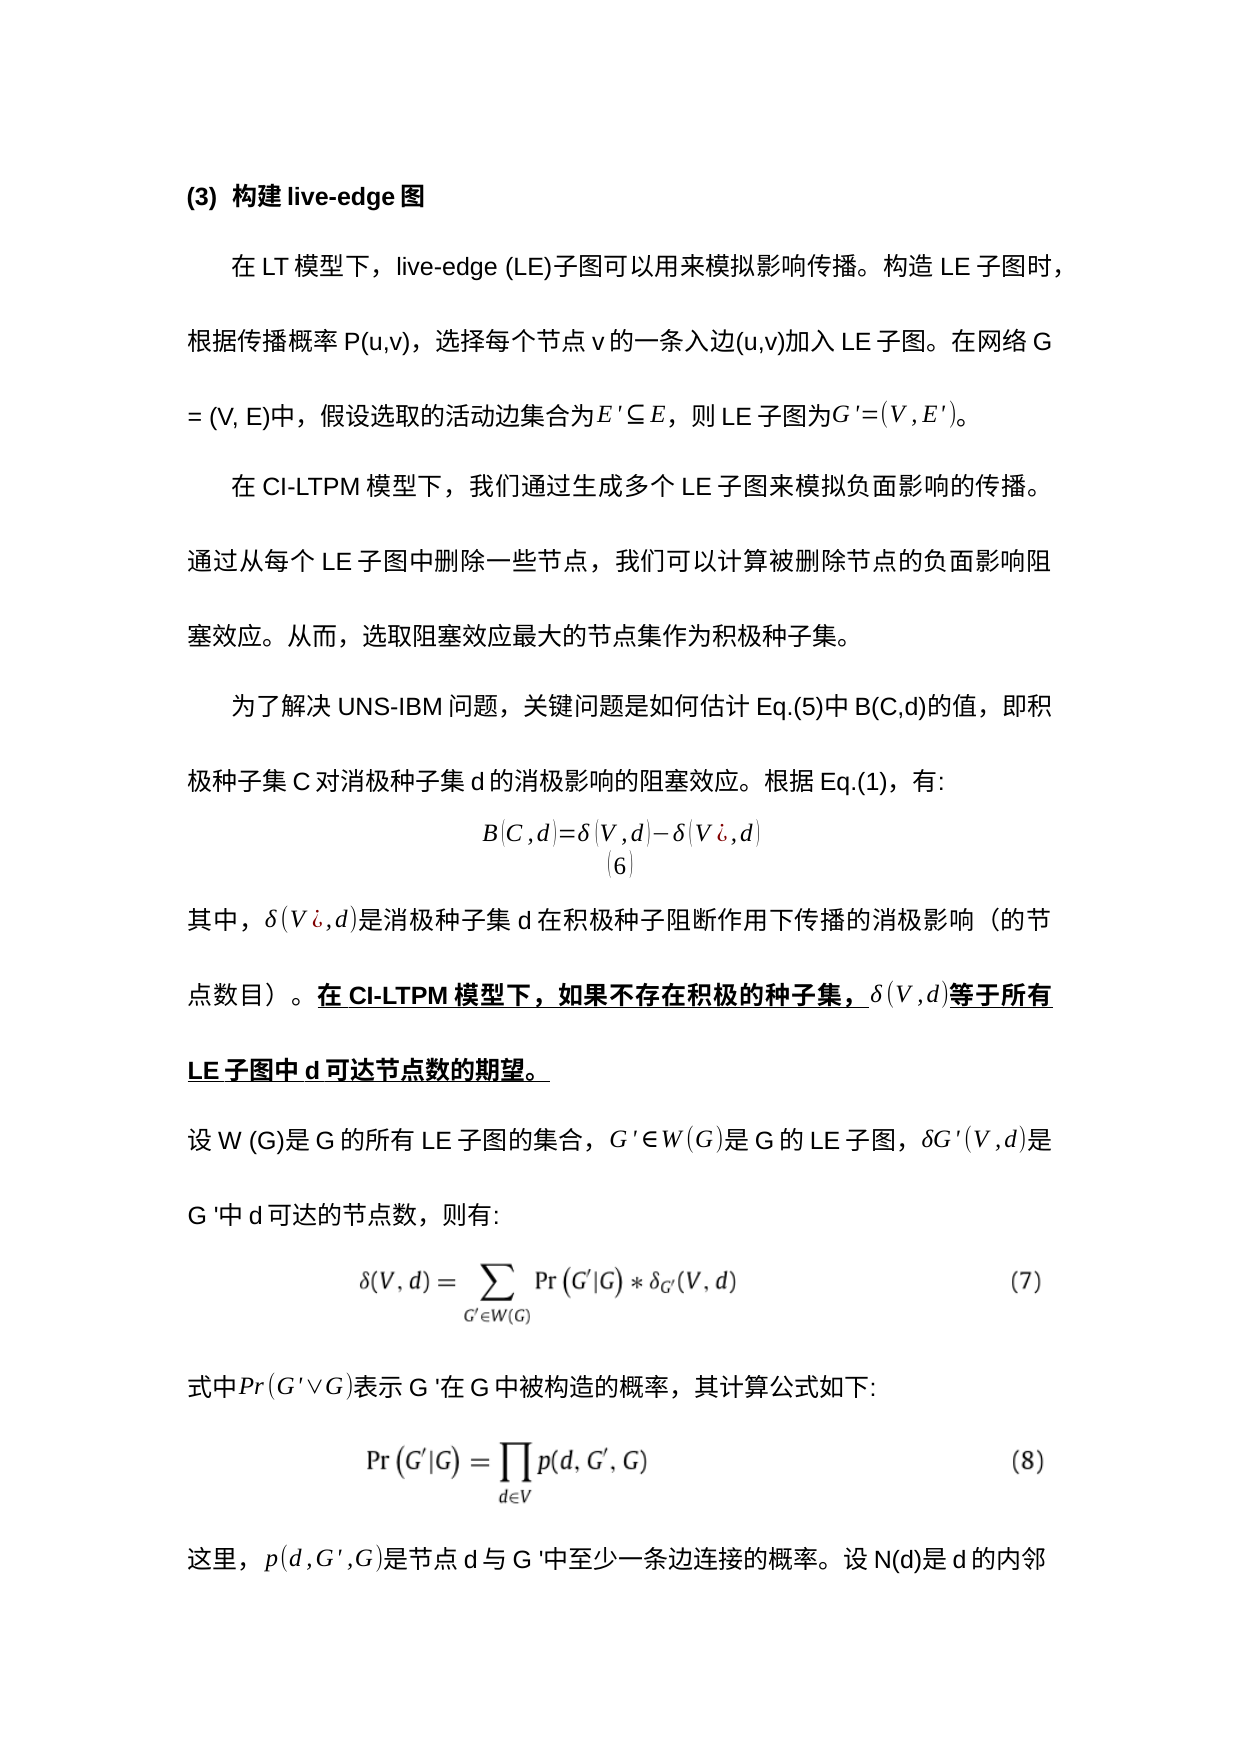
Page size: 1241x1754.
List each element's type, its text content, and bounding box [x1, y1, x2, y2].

text 其中，是消极种子集d在积极种子阻断作用下传播的消极影响（的节点数目）。在CI-LTPM模型下，如果不存在积极的种子集，等于所有LE子图中d可达节点数的期望。 [187, 886, 1053, 1101]
text 在CI-LTPM模型下，我们通过生成多个LE子图来模拟负面影响的传播。通过从每个LE子图中删除一些节点，我们可以计算被删除节点的负面影响阻塞效应。从而，选取阻塞效应最大的节点集作为积极种子集。 [187, 452, 1053, 667]
text 式中表示G '在G中被构造的概率，其计算公式如下: [187, 1353, 1053, 1418]
text 为了解决UNS-IBM问题，关键问题是如何估计Eq.(5)中B(C,d)的值，即积极种子集C对消极种子集d的消极影响的阻塞效应。根据Eq.(1)，有: [187, 672, 1053, 812]
subtitle 构建live-edge图 [217, 162, 1053, 227]
picture [341, 1423, 1053, 1512]
picture [342, 1251, 1053, 1334]
text 在LT模型下，live-edge (LE)子图可以用来模拟影响传播。构造LE子图时，根据传播概率P(u,v)，选择每个节点v的一条入边(u,v)加入LE子图。在网络G = (V, E)中，假设选取的活动边集合为，则LE子图为。 [187, 232, 1053, 447]
text 设W (G)是G的所有LE子图的集合，是G的LE子图，是G '中d可达的节点数，则有: [187, 1106, 1053, 1246]
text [187, 1526, 1053, 1591]
